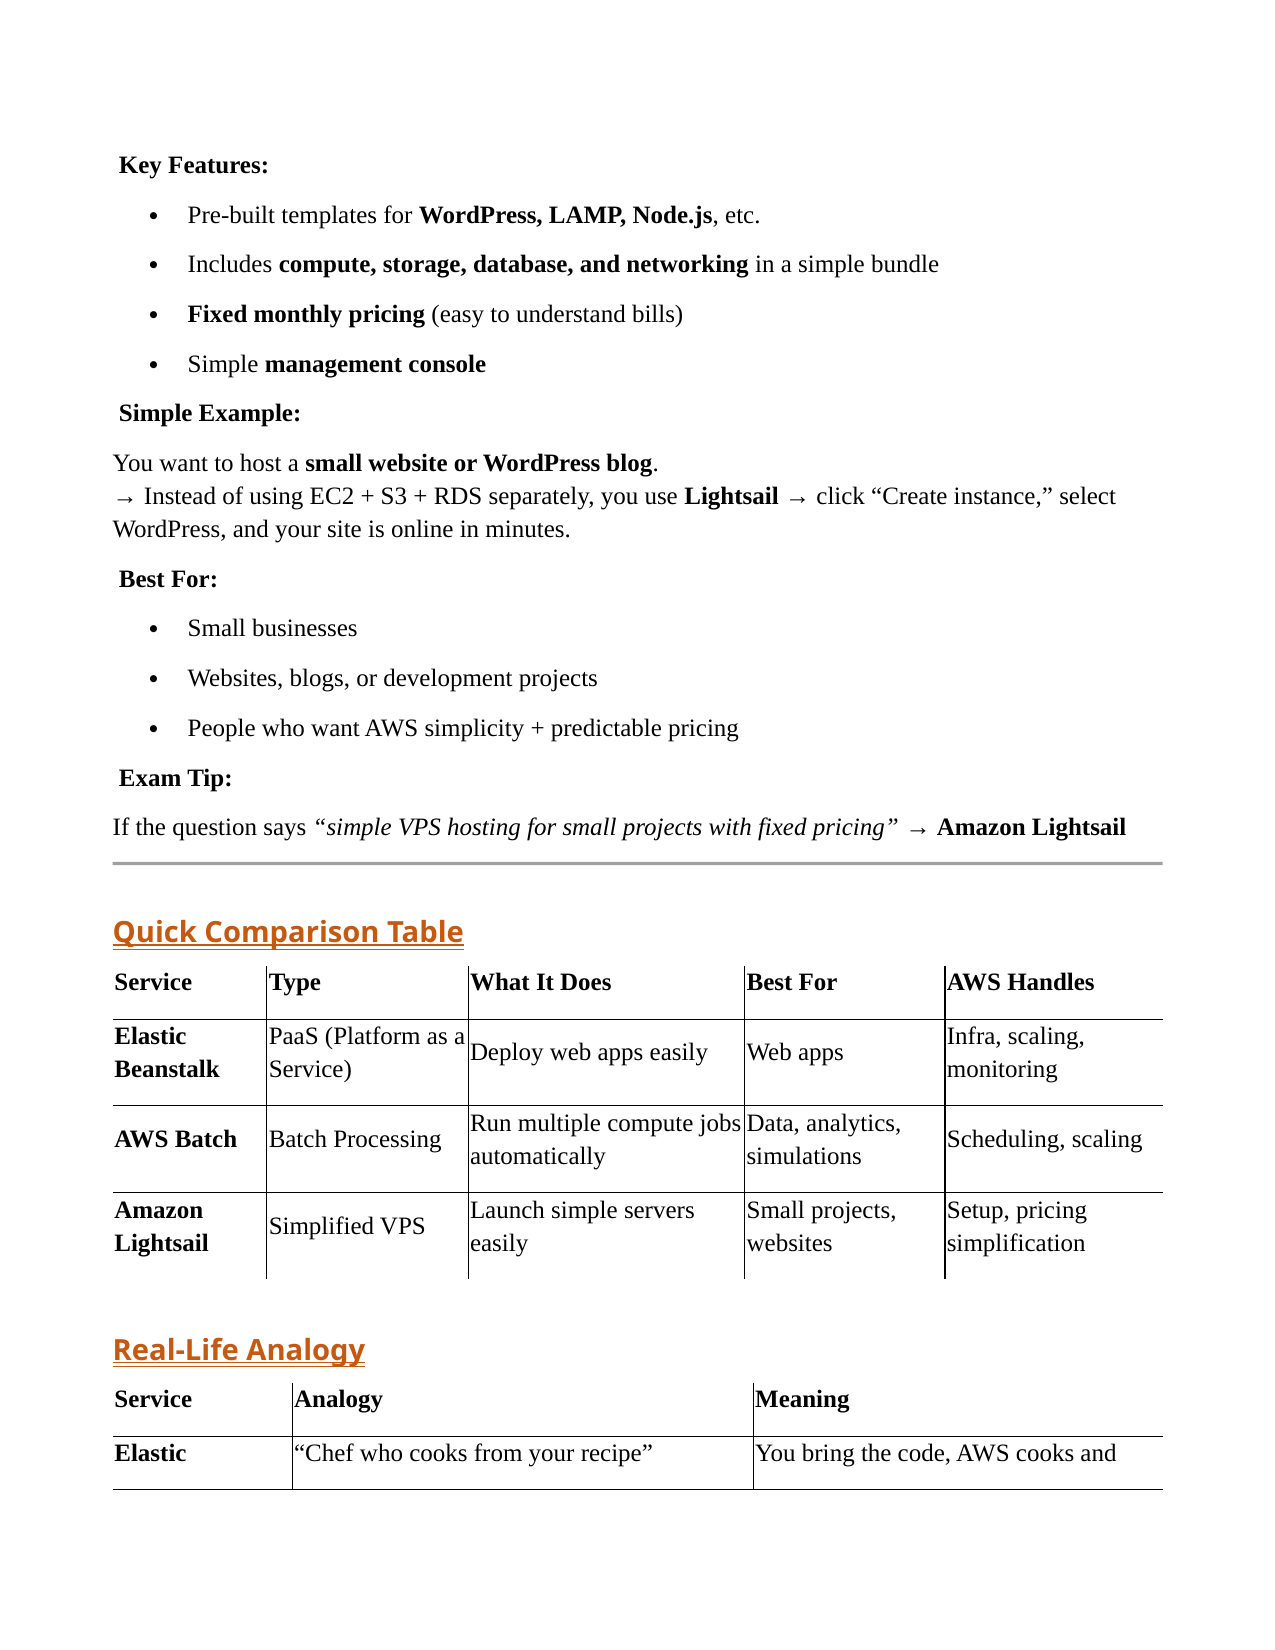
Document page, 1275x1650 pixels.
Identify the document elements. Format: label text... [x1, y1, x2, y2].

subtitle Quick Comparison Table [112, 912, 1162, 951]
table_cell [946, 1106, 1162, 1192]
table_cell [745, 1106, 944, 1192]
list Websites, blogs, or development projects [150, 663, 1162, 692]
list Pre-built templates for WordPress, LAMP, Node.js, etc. [150, 200, 1162, 228]
text Key Features: [112, 150, 1162, 179]
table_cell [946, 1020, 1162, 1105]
text Exam Tip: [112, 763, 1162, 791]
list Includes compute, storage, database, and networking in a simple bundle [150, 249, 1162, 278]
list People who want AWS simplicity + predictable pricing [150, 713, 1162, 742]
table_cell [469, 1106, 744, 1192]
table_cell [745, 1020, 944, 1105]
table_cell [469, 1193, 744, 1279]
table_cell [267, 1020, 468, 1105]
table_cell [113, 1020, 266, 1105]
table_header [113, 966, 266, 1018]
text Simple Example: [112, 398, 1162, 427]
subtitle Real-Life Analogy [112, 1329, 1162, 1368]
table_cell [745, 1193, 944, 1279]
list Small businesses [150, 613, 1162, 642]
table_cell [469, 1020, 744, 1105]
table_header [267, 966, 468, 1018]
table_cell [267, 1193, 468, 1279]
text If the question says “simple VPS hosting for small projects with fixed pricing” → Amazon Lightsail [112, 812, 1162, 841]
text You want to host a small website or WordPress blog. → Instead of using EC2 + S3 + RDS separately, you use Lightsail → click “Create instance,” select WordPress, and your site is online in minutes. [112, 448, 1162, 543]
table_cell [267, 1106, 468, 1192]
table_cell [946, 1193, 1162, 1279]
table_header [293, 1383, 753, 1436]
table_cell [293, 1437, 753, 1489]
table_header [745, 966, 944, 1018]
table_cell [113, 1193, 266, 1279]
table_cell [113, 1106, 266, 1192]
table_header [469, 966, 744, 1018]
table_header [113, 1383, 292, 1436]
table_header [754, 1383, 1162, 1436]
text Best For: [112, 564, 1162, 593]
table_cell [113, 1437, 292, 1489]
list Fixed monthly pricing (easy to understand bills) [150, 299, 1162, 328]
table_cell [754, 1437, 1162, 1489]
list Simple management console [150, 349, 1162, 377]
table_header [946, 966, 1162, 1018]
